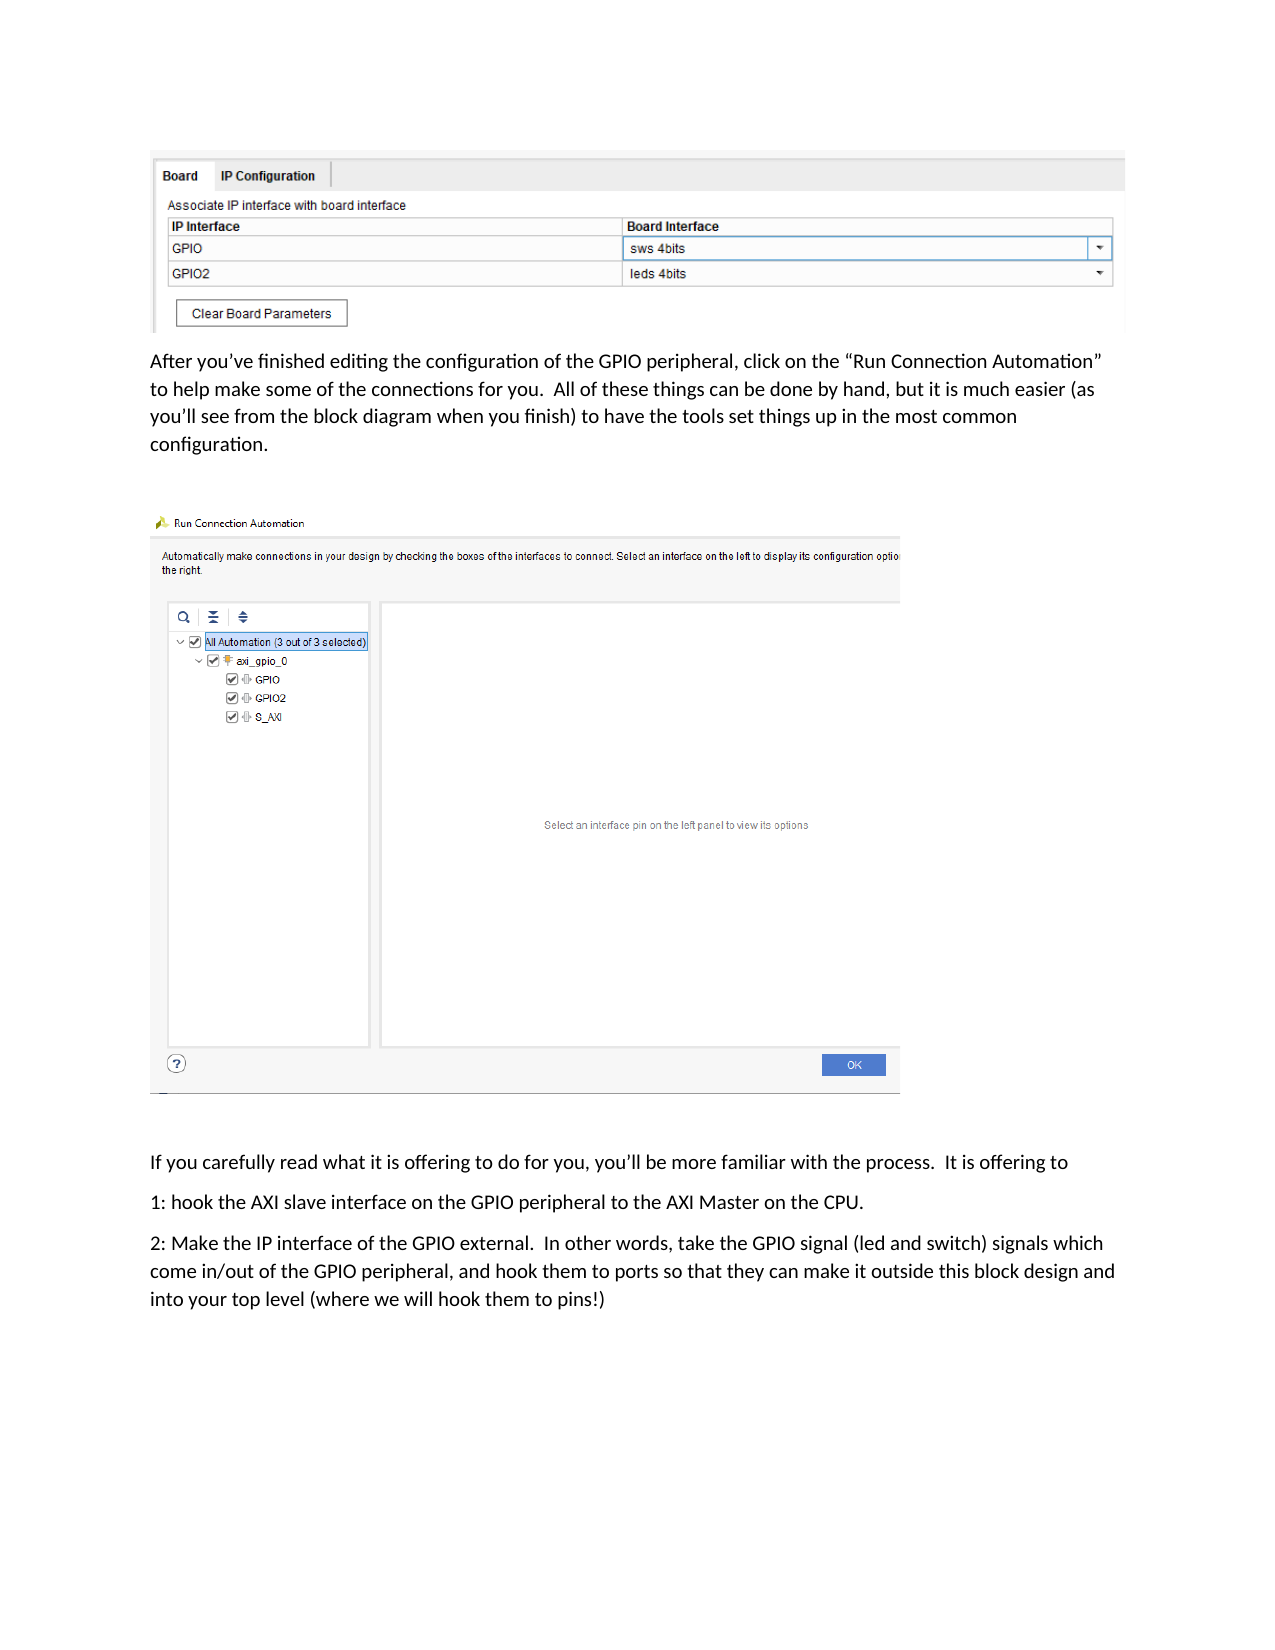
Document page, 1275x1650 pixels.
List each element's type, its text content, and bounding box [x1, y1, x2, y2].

text 1: hook the AXI slave interface on the GPIO peripheral to the AXI Master on the CPU. [150, 1189, 1125, 1215]
text After you’ve finished editing the configuration of the GPIO peripheral, click on the “Run Connection Automation” to help make some of the connections for you. All of these things can be done by hand, but it is much easier (as you’ll see from the block diagram when you finish) to have the tools set things up in the most common configuration. [150, 348, 1125, 457]
picture [150, 150, 1125, 333]
text If you carefully read what it is offering to do for you, you’ll be more familiar with the process. It is offering to [150, 1149, 1125, 1174]
text 2: Make the IP interface of the GPIO external. In other words, take the GPIO signal (led and switch) signals which come in/out of the GPIO peripheral, and hook them to ports so that they can make it outside this block design and into your top level (where we will hook them to pins!) [150, 1230, 1125, 1311]
picture [150, 512, 901, 1094]
